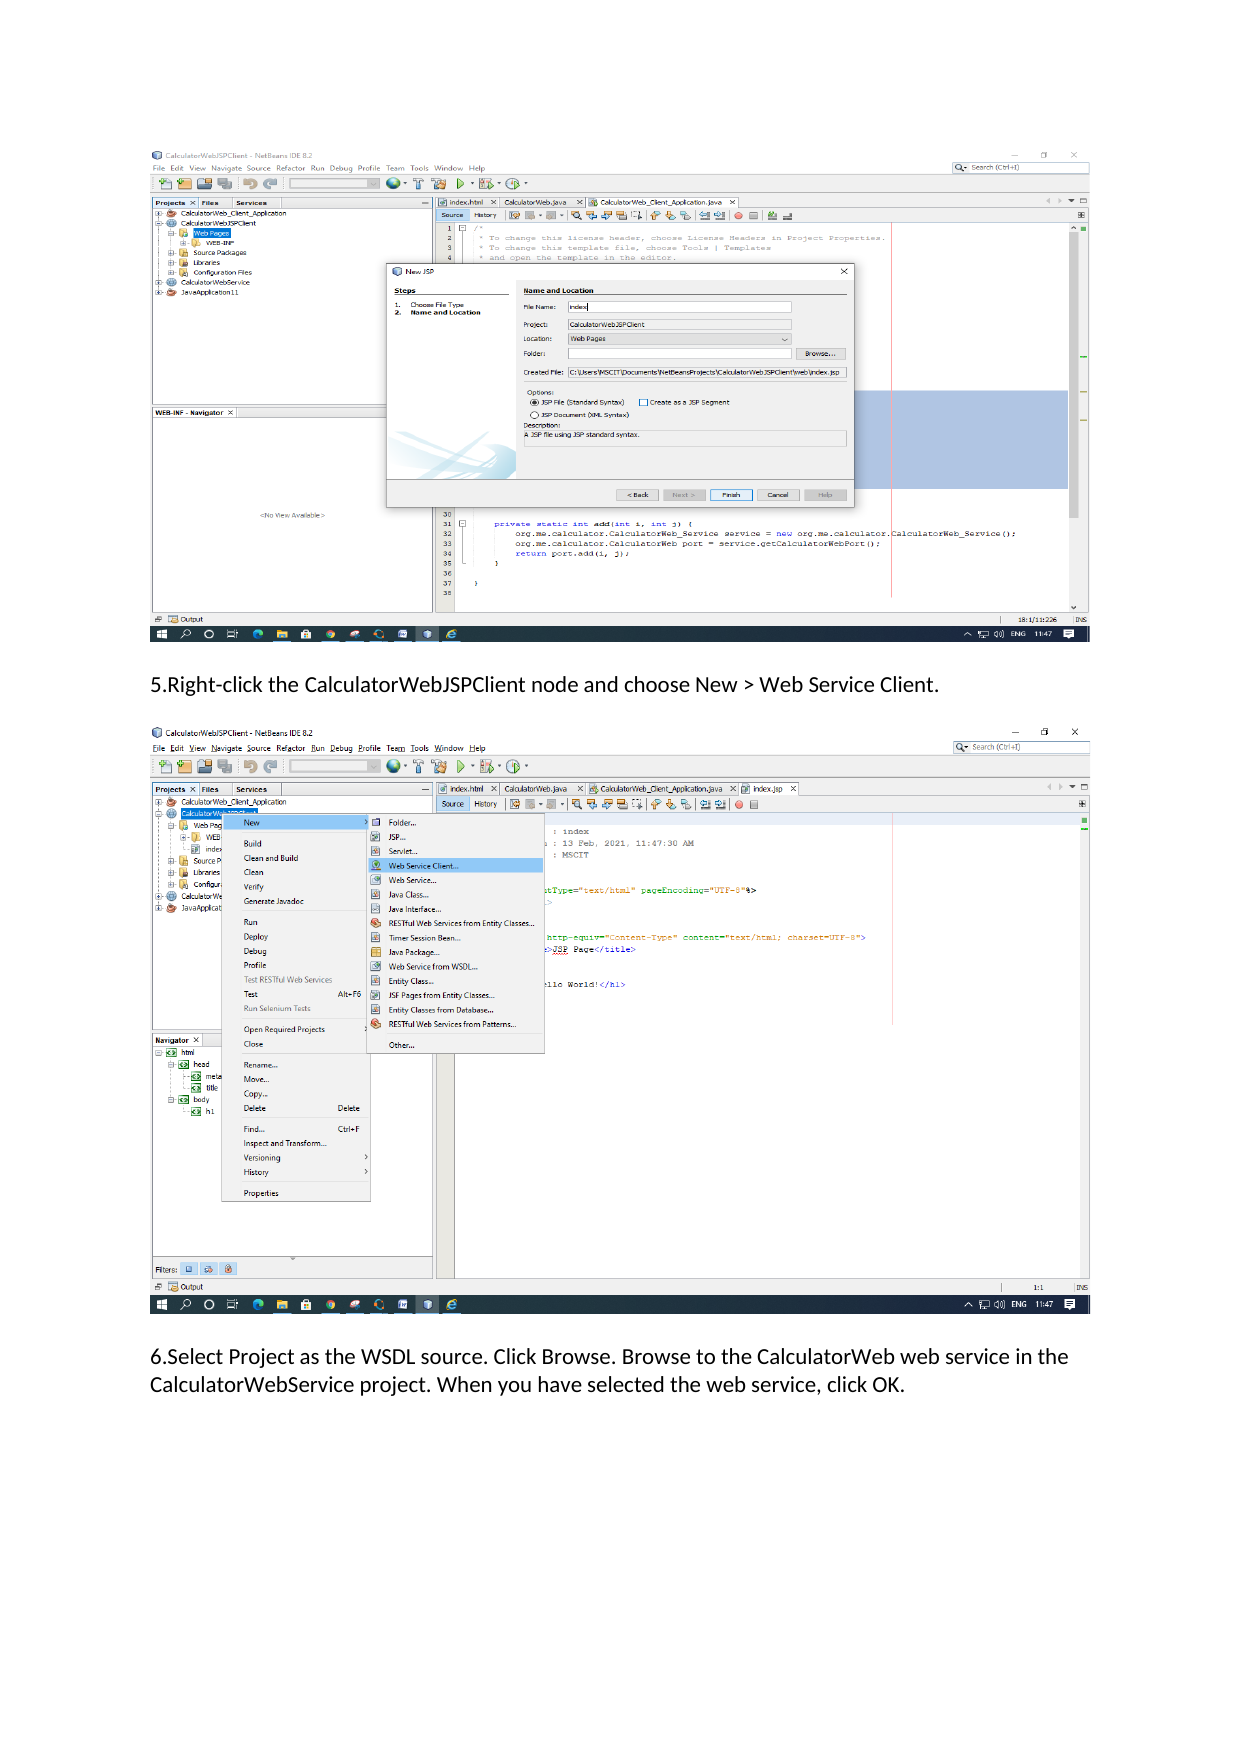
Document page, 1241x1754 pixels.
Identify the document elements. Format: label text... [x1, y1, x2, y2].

text 5.Right-click the CalculatorWebJSPClient node and choose New > Web Service Client. [150, 670, 1090, 698]
text 6.Select Project as the WSDL source. Click Browse. Browse to the CalculatorWeb web service in the CalculatorWebService project. When you have selected the web service, click OK. [150, 1342, 1090, 1398]
picture [150, 150, 1090, 642]
picture [150, 726, 1091, 1314]
